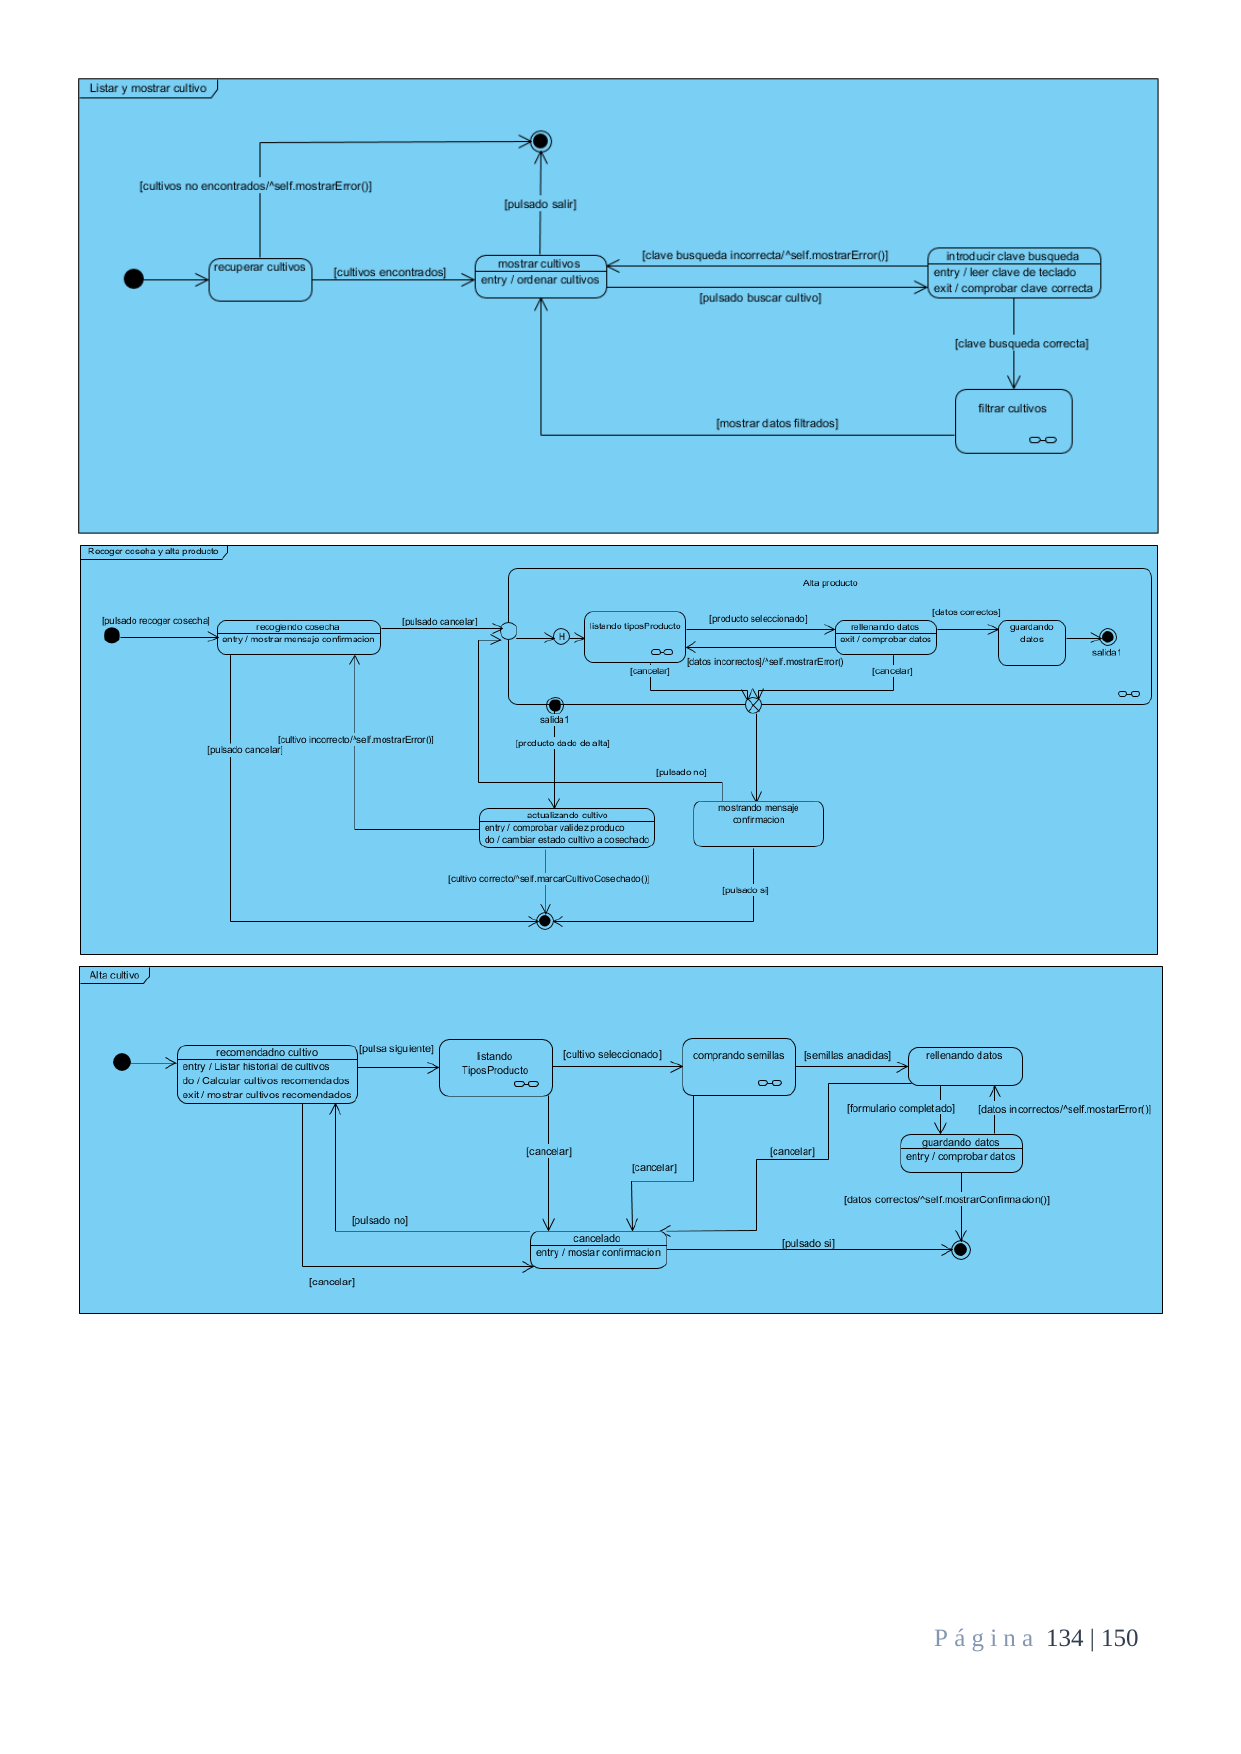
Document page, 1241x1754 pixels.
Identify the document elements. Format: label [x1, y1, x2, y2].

picture [75, 75, 1165, 1316]
